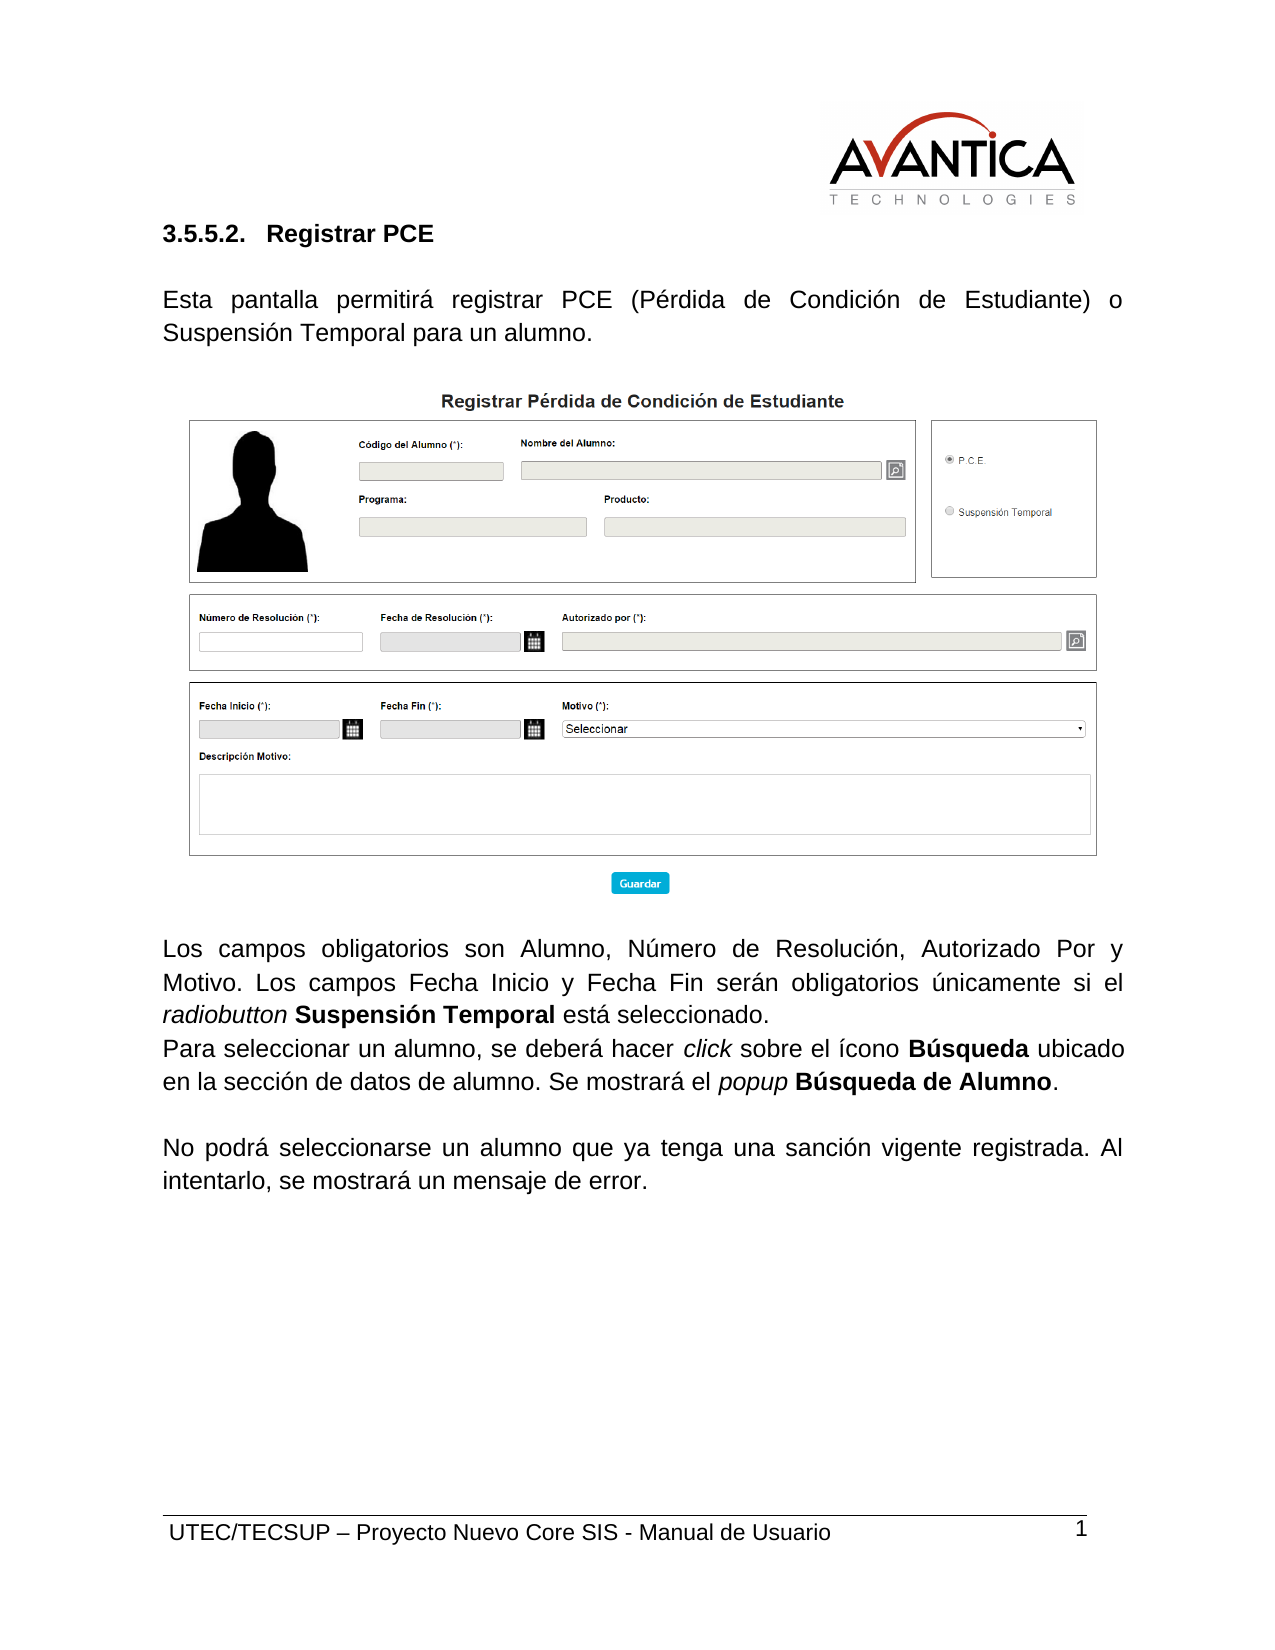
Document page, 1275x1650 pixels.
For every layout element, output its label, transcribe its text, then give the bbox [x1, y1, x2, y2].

text Los campos obligatorios son Alumno, Número de Resolución, Autorizado Por y Motivo. Los campos Fecha Inicio y Fecha Fin serán obligatorios únicamente si el radiobutton Suspensión Temporal está seleccionado. [162, 934, 1125, 1029]
picture [188, 384, 1099, 898]
text Para seleccionar un alumno, se deberá hacer click sobre el ícono Búsqueda ubicado en la sección de datos de alumno. Se mostrará el popup Búsqueda de Alumno. [162, 1033, 1125, 1095]
subtitle Registrar PCE [162, 219, 1125, 248]
text No podrá seleccionarse un alumno que ya tenga una sanción vigente registrada. Al intentarlo, se mostrará un mensaje de error. [162, 1133, 1125, 1194]
text Esta pantalla permitirá registrar PCE (Pérdida de Condición de Estudiante) o Suspensión Temporal para un alumno. [162, 285, 1125, 347]
picture [820, 101, 1084, 215]
